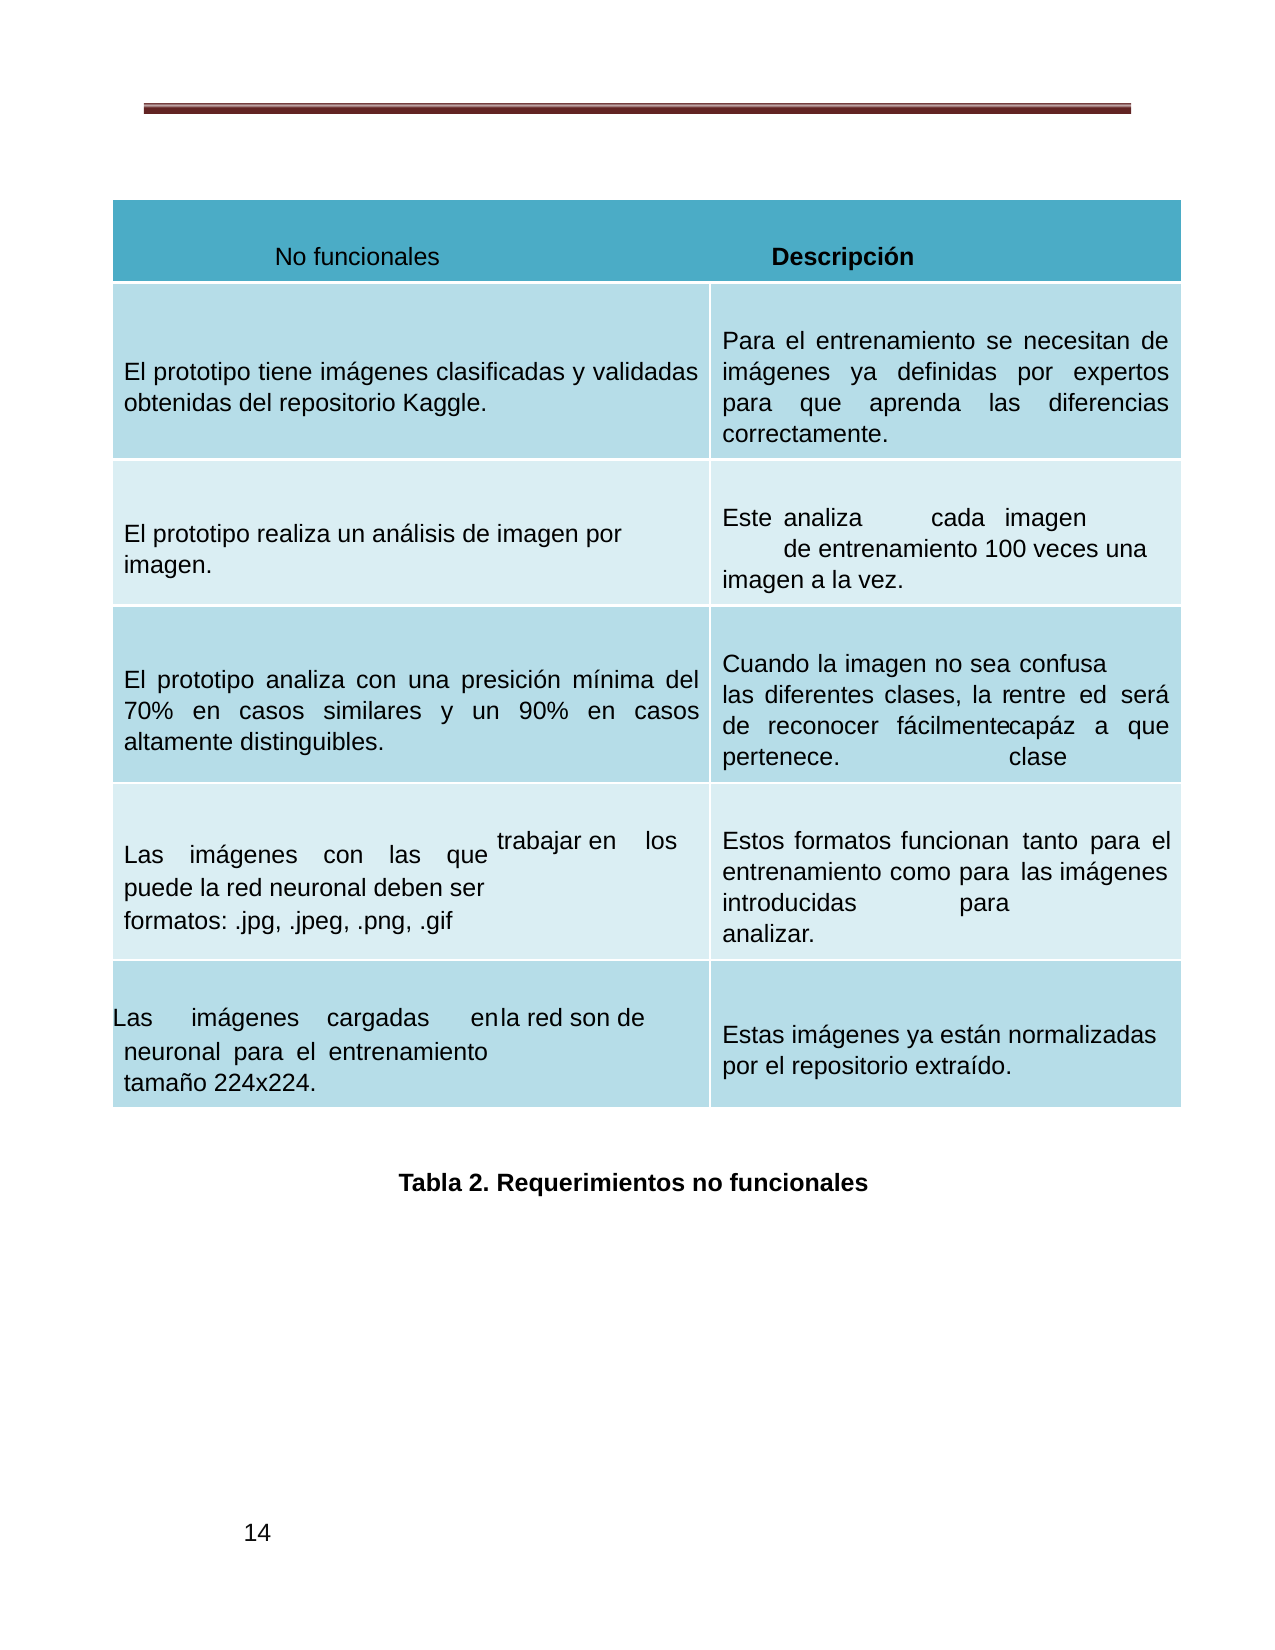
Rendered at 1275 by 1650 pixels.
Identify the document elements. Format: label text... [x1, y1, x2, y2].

table_cell la red son de [498, 961, 709, 1107]
table_cell El prototipo realiza un análisis de imagen por imagen. [113, 461, 709, 604]
table_cell confusa entre ed será capáz a que clase [1021, 607, 1181, 782]
table_cell Cuando la imagen no sea las diferentes clases, la r de reconocer fácilmente pertenece. [711, 607, 1021, 782]
table_cell trabajar en los [498, 784, 709, 959]
table_cell Para el entrenamiento se necesitan de imágenes ya definidas por expertos para que aprenda las diferencias correctamente. [711, 284, 1181, 458]
table_cell Estos formatos funcionan entrenamiento como para introducidas para analizar. [711, 784, 1021, 959]
table_cell Estas imágenes ya están normalizadas por el repositorio extraído. [711, 961, 1181, 1107]
table_cell tanto para el las imágenes [1021, 784, 1181, 959]
table_cell El prototipo tiene imágenes clasificadas y validadas obtenidas del repositorio Kaggle. [113, 284, 709, 458]
picture [143, 103, 1132, 114]
table_cell El prototipo analiza con una presición mínima del 70% en casos similares y un 90% en casos altamente distinguibles. [113, 607, 709, 782]
table_cell Las imágenes cargadas en neuronal para el entrenamiento tamaño 224x224. [113, 961, 498, 1107]
subtitle Tabla 2. Requerimientos no funcionales [76, 473, 1191, 1197]
table_cell Las imágenes con las que puede la red neuronal deben ser formatos: .jpg, .jpeg, .png, .gif [113, 784, 498, 959]
table_header No funcionales Descripción [113, 200, 1181, 281]
table_cell Este analiza cada imagen de entrenamiento 100 veces una imagen a la vez. [711, 461, 1181, 604]
